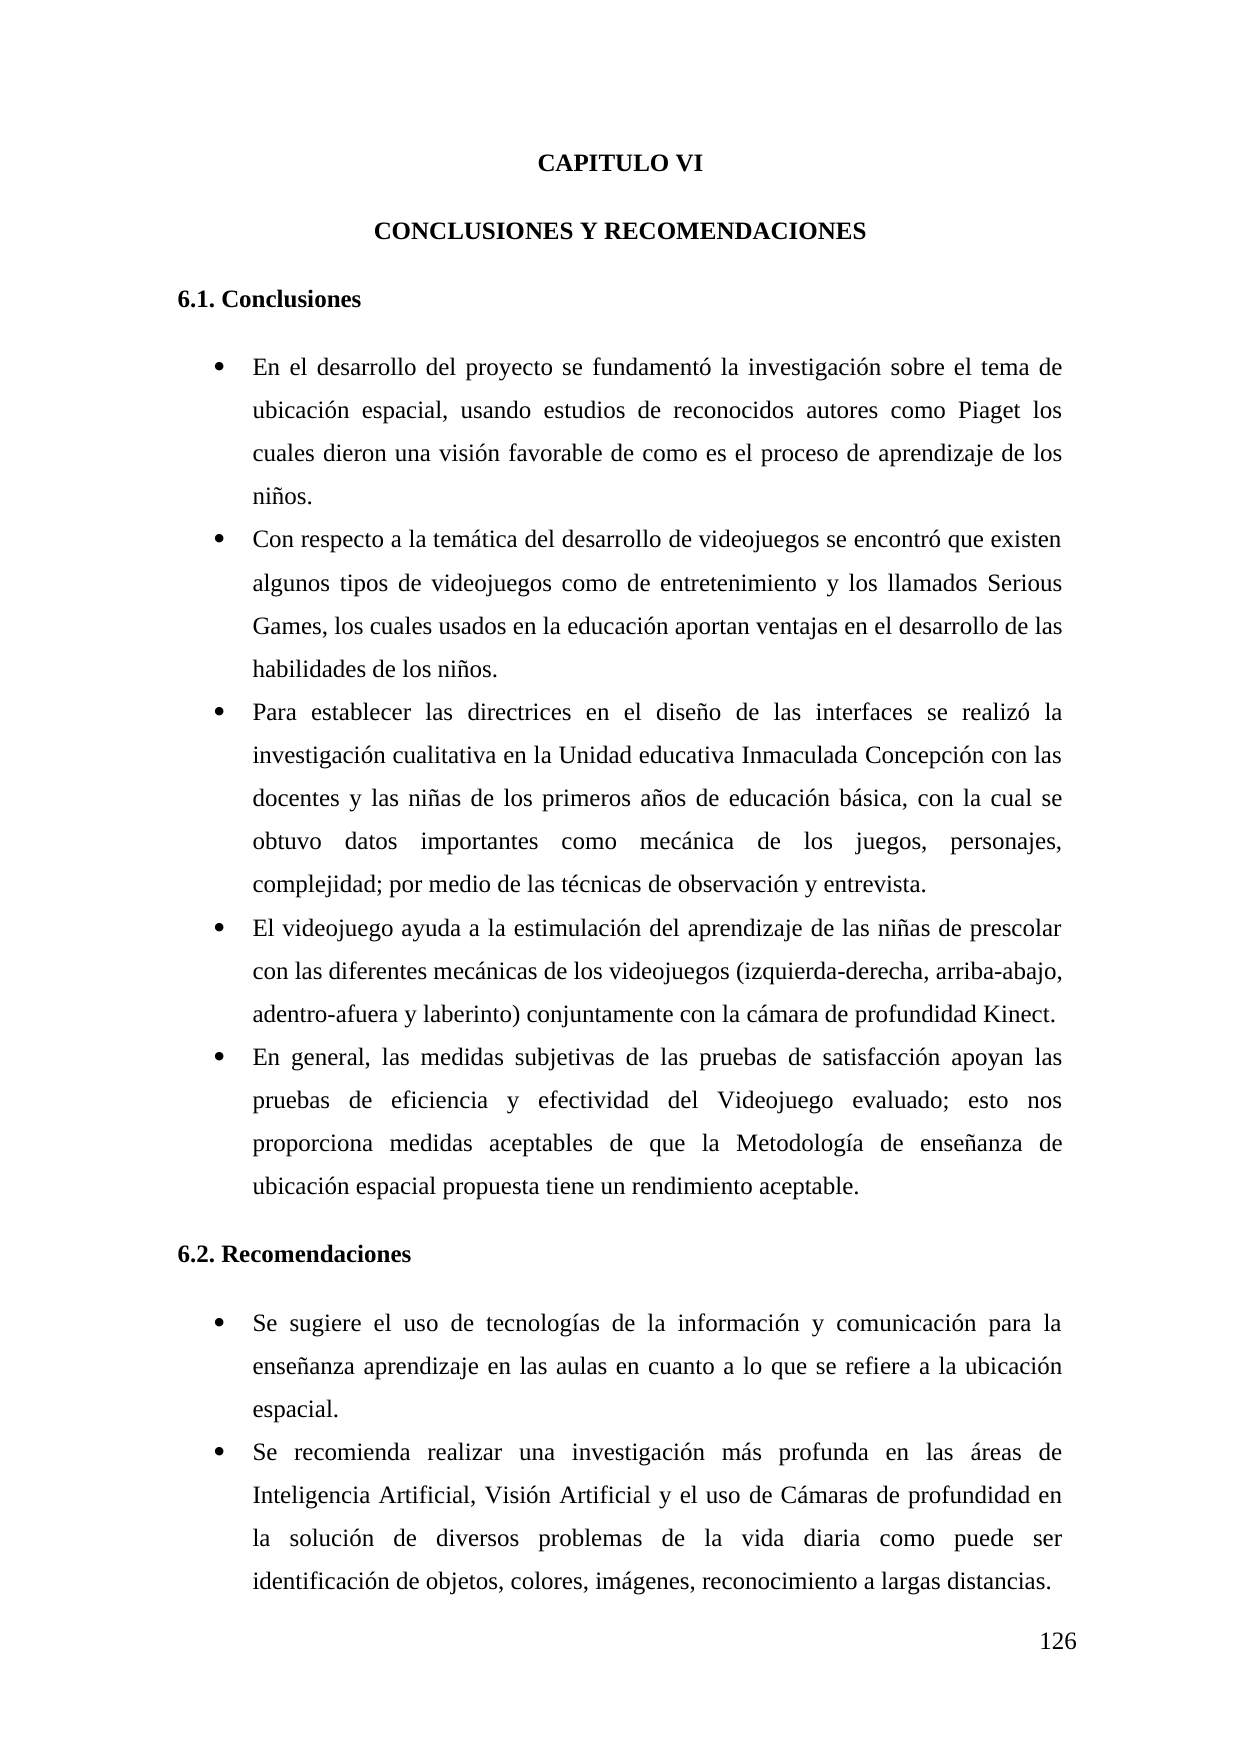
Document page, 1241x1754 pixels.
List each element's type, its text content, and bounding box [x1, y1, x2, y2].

subtitle 6.1. Conclusiones [177, 284, 1063, 313]
subtitle CAPITULO VI [177, 148, 1063, 176]
list En el desarrollo del proyecto se fundamentó la investigación sobre el tema de ubicación espacial, usando estudios de reconocidos autores como Piaget los cuales dieron una visión favorable de como es el proceso de aprendizaje de los niños. [215, 352, 1063, 510]
list En general, las medidas subjetivas de las pruebas de satisfacción apoyan las pruebas de eficiencia y efectividad del Videojuego evaluado; esto nos proporciona medidas aceptables de que la Metodología de enseñanza de ubicación espacial propuesta tiene un rendimiento aceptable. [215, 1042, 1063, 1200]
list Se recomienda realizar una investigación más profunda en las áreas de Inteligencia Artificial, Visión Artificial y el uso de Cámaras de profundidad en la solución de diversos problemas de la vida diaria como puede ser identificación de objetos, colores, imágenes, reconocimiento a largas distancias. [215, 1437, 1063, 1595]
list El videojuego ayuda a la estimulación del aprendizaje de las niñas de prescolar con las diferentes mecánicas de los videojuegos (izquierda-derecha, arriba-abajo, adentro-afuera y laberinto) conjuntamente con la cámara de profundidad Kinect. [215, 913, 1063, 1028]
list Con respecto a la temática del desarrollo de videojuegos se encontró que existen algunos tipos de videojuegos como de entretenimiento y los llamados Serious Games, los cuales usados en la educación aportan ventajas en el desarrollo de las habilidades de los niños. [215, 524, 1063, 683]
subtitle 6.2. Recomendaciones [177, 1239, 1063, 1268]
subtitle CONCLUSIONES Y RECOMENDACIONES [177, 216, 1063, 244]
list Se sugiere el uso de tecnologías de la información y comunicación para la enseñanza aprendizaje en las aulas en cuanto a lo que se refiere a la ubicación espacial. [215, 1308, 1063, 1423]
list Para establecer las directrices en el diseño de las interfaces se realizó la investigación cualitativa en la Unidad educativa Inmaculada Concepción con las docentes y las niñas de los primeros años de educación básica, con la cual se obtuvo datos importantes como mecánica de los juegos, personajes, complejidad; por medio de las técnicas de observación y entrevista. [215, 697, 1063, 898]
